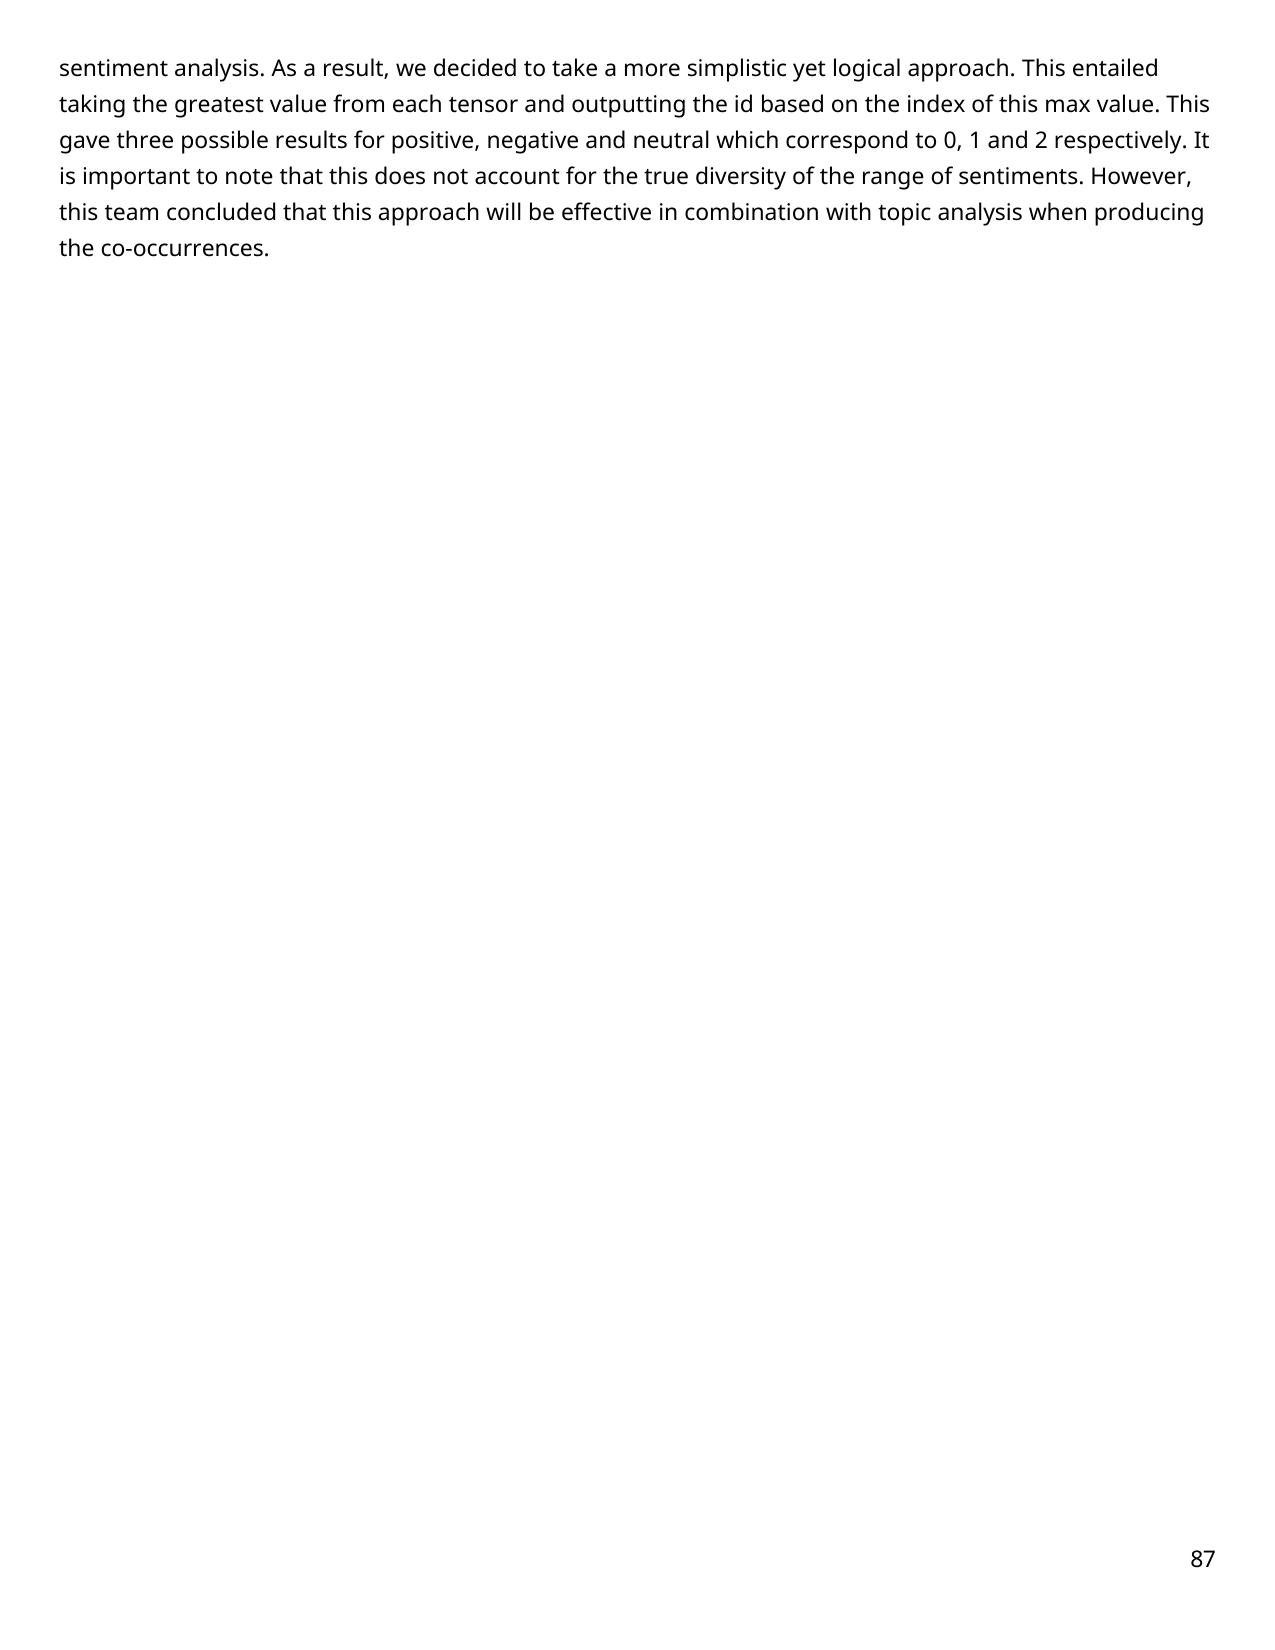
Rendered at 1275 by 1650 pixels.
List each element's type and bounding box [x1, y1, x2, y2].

text [59, 52, 1211, 263]
